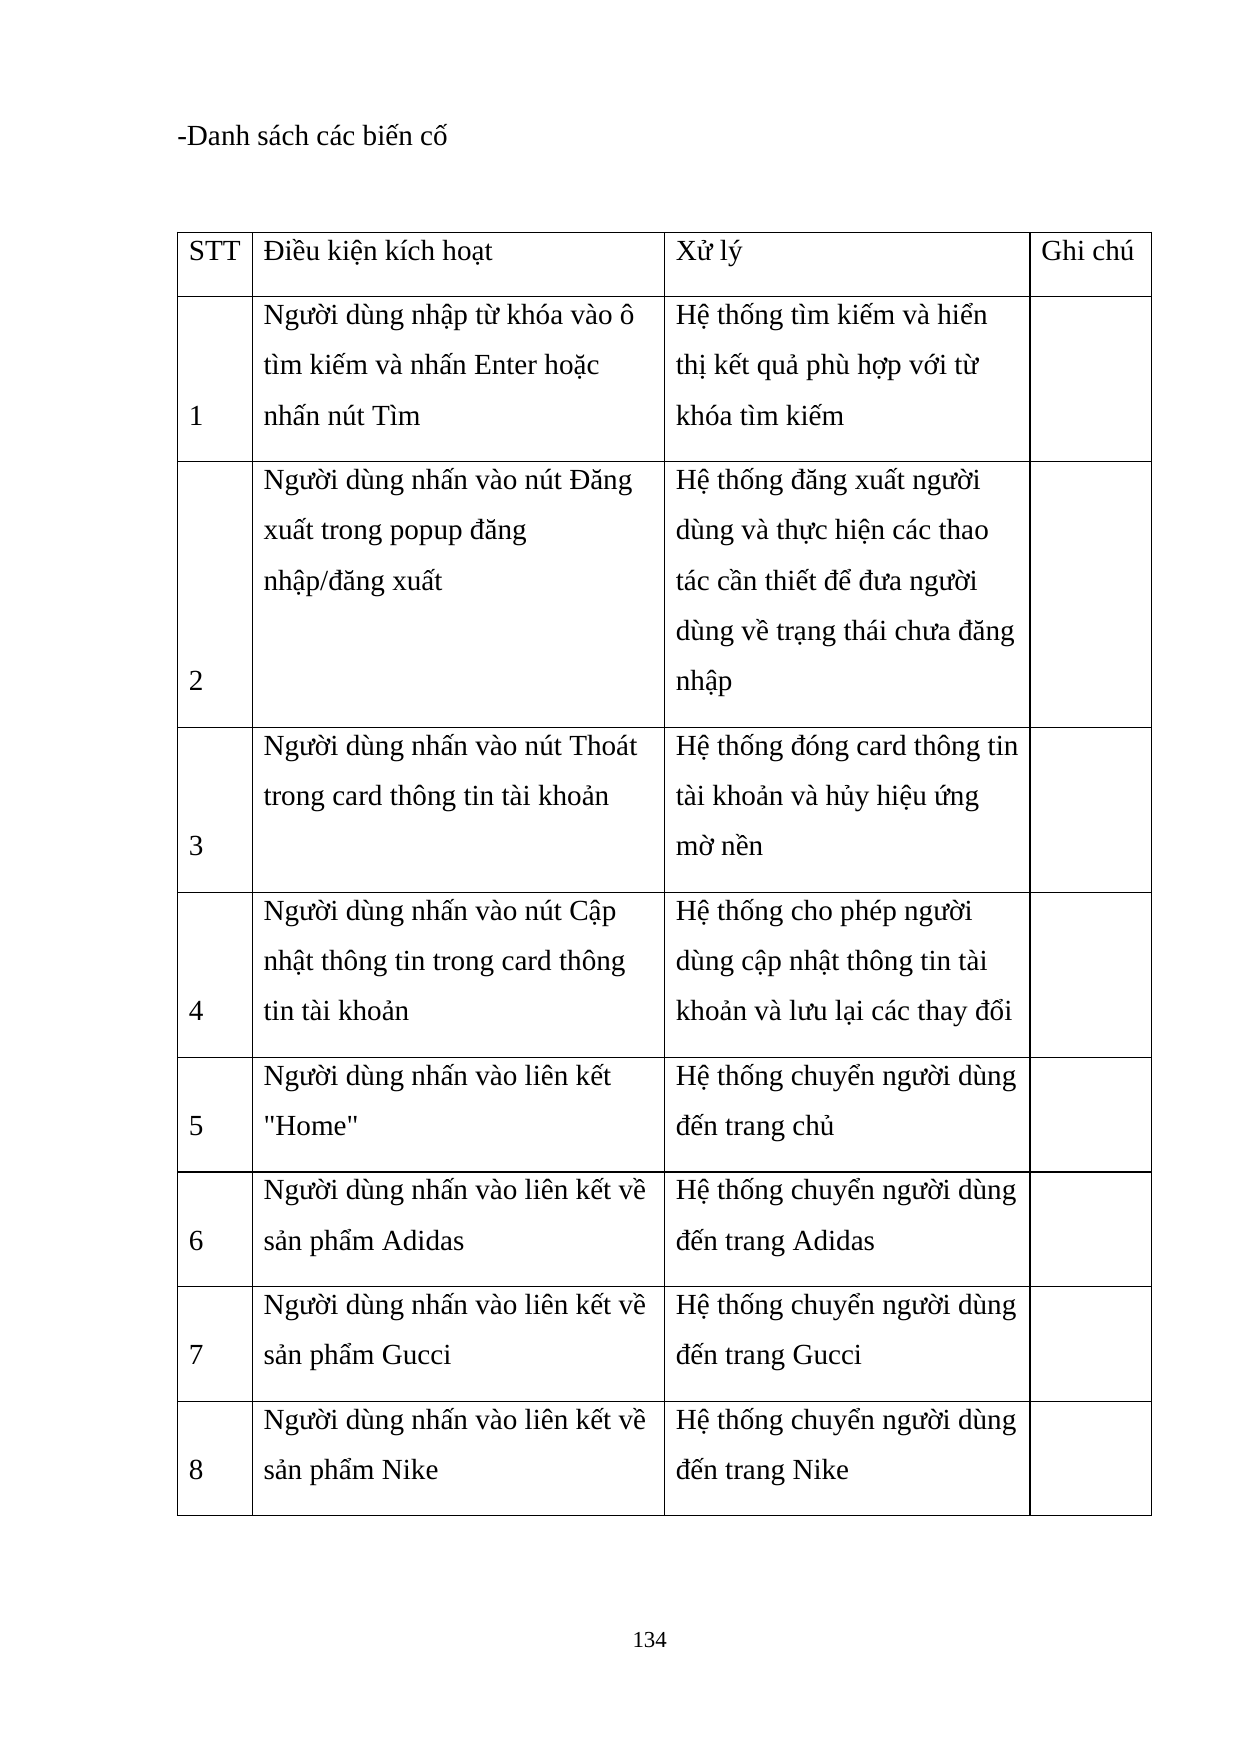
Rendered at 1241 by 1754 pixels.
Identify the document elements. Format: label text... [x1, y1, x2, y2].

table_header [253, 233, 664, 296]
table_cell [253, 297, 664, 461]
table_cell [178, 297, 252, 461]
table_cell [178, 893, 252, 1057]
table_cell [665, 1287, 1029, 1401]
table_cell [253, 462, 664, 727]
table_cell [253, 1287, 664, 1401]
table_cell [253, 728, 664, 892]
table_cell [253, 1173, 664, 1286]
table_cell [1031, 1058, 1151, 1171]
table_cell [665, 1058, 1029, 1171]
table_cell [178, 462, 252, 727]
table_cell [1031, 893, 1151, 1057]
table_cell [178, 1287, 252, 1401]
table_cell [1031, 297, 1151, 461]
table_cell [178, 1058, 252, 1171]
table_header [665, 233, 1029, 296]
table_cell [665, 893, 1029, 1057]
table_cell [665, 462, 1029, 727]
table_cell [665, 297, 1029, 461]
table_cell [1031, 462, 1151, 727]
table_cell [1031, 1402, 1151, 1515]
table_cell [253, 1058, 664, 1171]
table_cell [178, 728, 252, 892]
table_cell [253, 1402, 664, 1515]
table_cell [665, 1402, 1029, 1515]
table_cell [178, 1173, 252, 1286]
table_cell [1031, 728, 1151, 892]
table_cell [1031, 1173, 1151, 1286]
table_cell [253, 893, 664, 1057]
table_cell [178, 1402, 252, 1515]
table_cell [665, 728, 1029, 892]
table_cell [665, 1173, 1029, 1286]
text -Danh sách các biến cố [177, 118, 1122, 152]
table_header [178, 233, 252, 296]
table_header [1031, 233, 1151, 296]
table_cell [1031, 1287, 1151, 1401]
